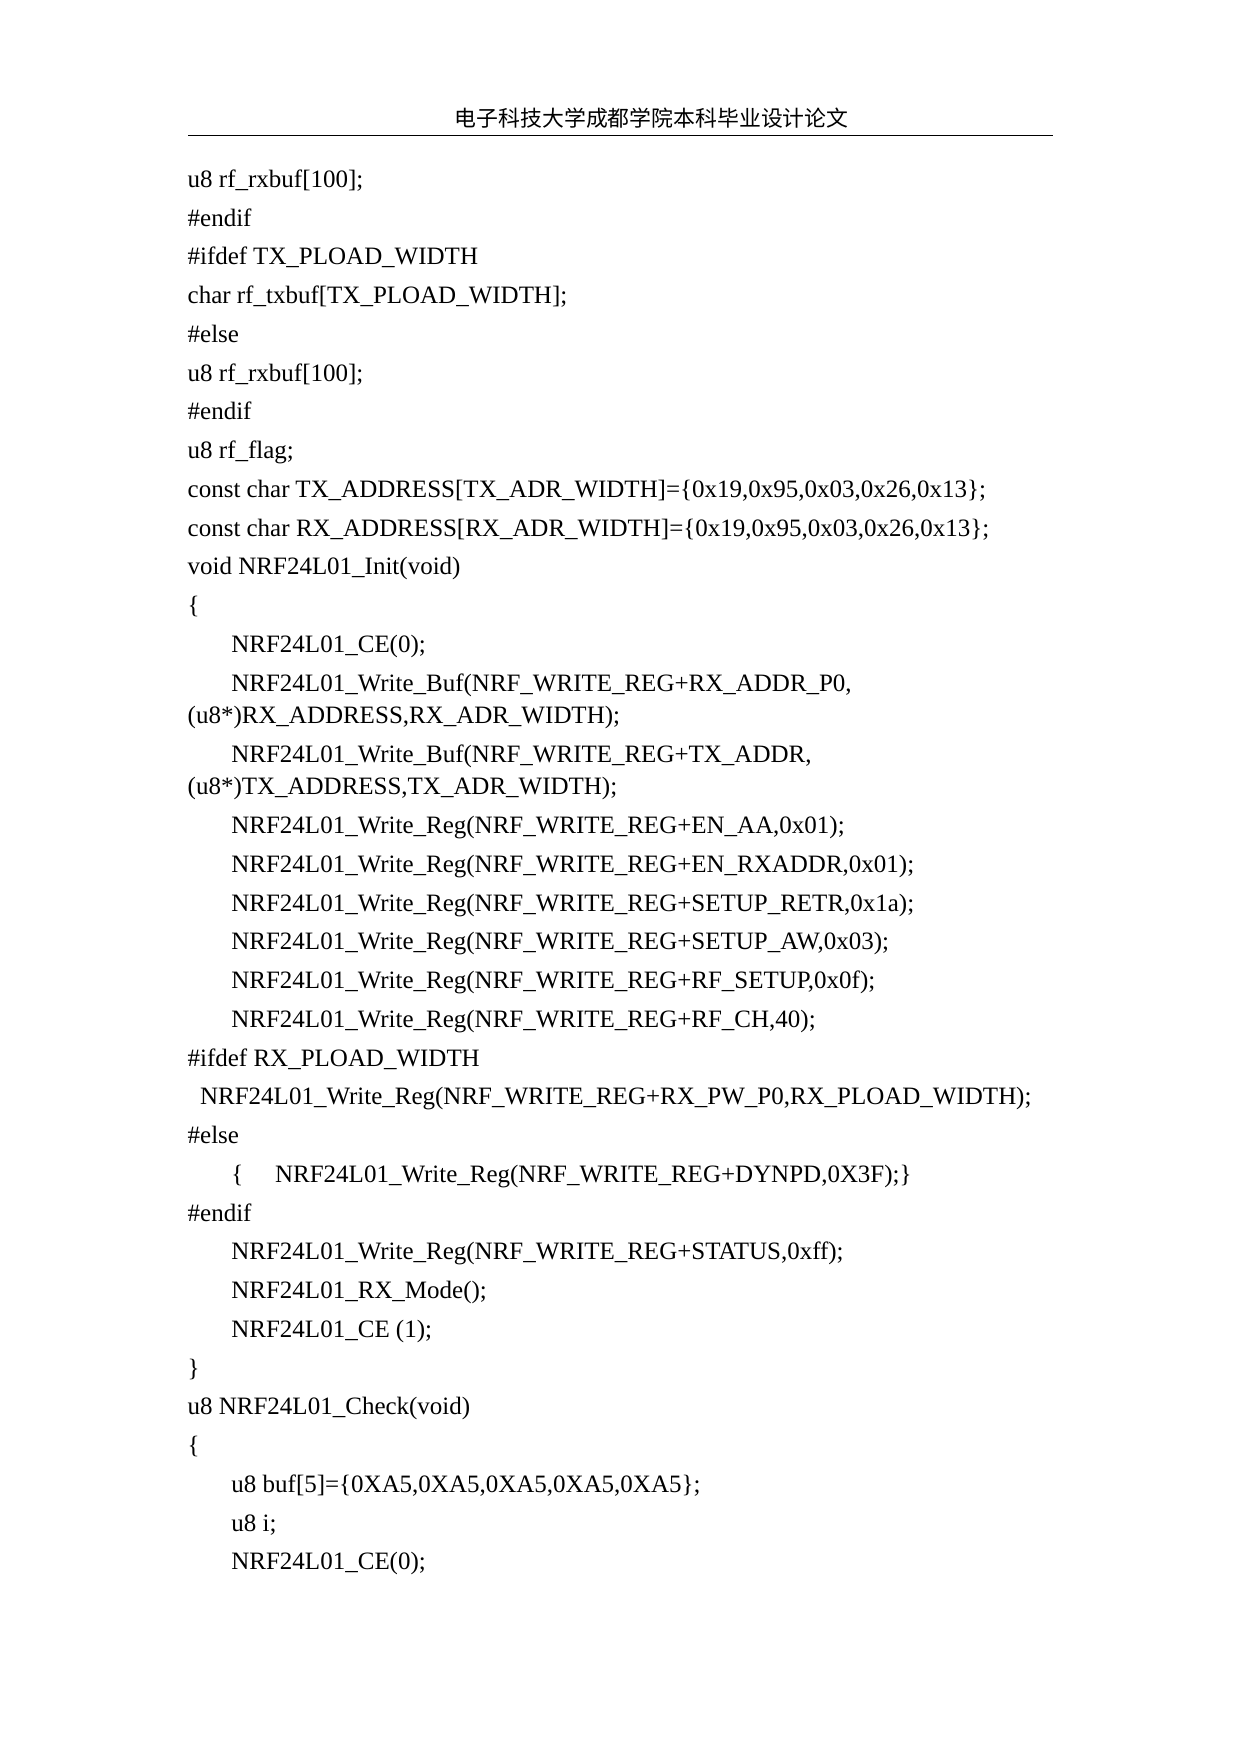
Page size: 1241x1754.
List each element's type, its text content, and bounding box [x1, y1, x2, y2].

text NRF24L01_Write_Buf(NRF_WRITE_REG+TX_ADDR,(u8*)TX_ADDRESS,TX_ADR_WIDTH); [187, 737, 1053, 802]
text NRF24L01_Write_Reg(NRF_WRITE_REG+RX_PW_P0,RX_PLOAD_WIDTH); [187, 1079, 1053, 1112]
text void NRF24L01_Init(void) [187, 549, 1053, 582]
text NRF24L01_Write_Buf(NRF_WRITE_REG+RX_ADDR_P0,(u8*)RX_ADDRESS,RX_ADR_WIDTH); [187, 666, 1053, 731]
text NRF24L01_Write_Reg(NRF_WRITE_REG+STATUS,0xff); [187, 1234, 1053, 1267]
text NRF24L01_CE(0); [187, 627, 1053, 659]
text const char RX_ADDRESS[RX_ADR_WIDTH]={0x19,0x95,0x03,0x26,0x13}; [187, 511, 1053, 543]
text NRF24L01_Write_Reg(NRF_WRITE_REG+SETUP_AW,0x03); [187, 924, 1053, 957]
text #endif [187, 394, 1053, 427]
text const char TX_ADDRESS[TX_ADR_WIDTH]={0x19,0x95,0x03,0x26,0x13}; [187, 472, 1053, 504]
text #endif [187, 201, 1053, 233]
text u8 rf_rxbuf[100]; [187, 356, 1053, 388]
text u8 i; [187, 1506, 1053, 1538]
text u8 NRF24L01_Check(void) [187, 1389, 1053, 1422]
text u8 buf[5]={0XA5,0XA5,0XA5,0XA5,0XA5}; [187, 1467, 1053, 1499]
text NRF24L01_RX_Mode(); [187, 1273, 1053, 1306]
text #ifdef RX_PLOAD_WIDTH [187, 1041, 1053, 1073]
text char rf_txbuf[TX_PLOAD_WIDTH]; [187, 278, 1053, 311]
text NRF24L01_CE(0); [187, 1544, 1053, 1577]
text { [187, 1428, 1053, 1461]
text #else [187, 317, 1053, 349]
text #ifdef TX_PLOAD_WIDTH [187, 239, 1053, 272]
text u8 rf_rxbuf[100]; [187, 162, 1053, 194]
text NRF24L01_Write_Reg(NRF_WRITE_REG+EN_AA,0x01); [187, 808, 1053, 841]
text { NRF24L01_Write_Reg(NRF_WRITE_REG+DYNPD,0X3F);} [187, 1157, 1053, 1189]
text NRF24L01_CE (1); [187, 1312, 1053, 1344]
text u8 rf_flag; [187, 433, 1053, 466]
text } [187, 1351, 1053, 1383]
text NRF24L01_Write_Reg(NRF_WRITE_REG+RF_SETUP,0x0f); [187, 963, 1053, 996]
text NRF24L01_Write_Reg(NRF_WRITE_REG+SETUP_RETR,0x1a); [187, 886, 1053, 918]
text { [187, 588, 1053, 621]
text #endif [187, 1196, 1053, 1228]
text NRF24L01_Write_Reg(NRF_WRITE_REG+RF_CH,40); [187, 1002, 1053, 1034]
text #else [187, 1118, 1053, 1151]
text NRF24L01_Write_Reg(NRF_WRITE_REG+EN_RXADDR,0x01); [187, 847, 1053, 879]
